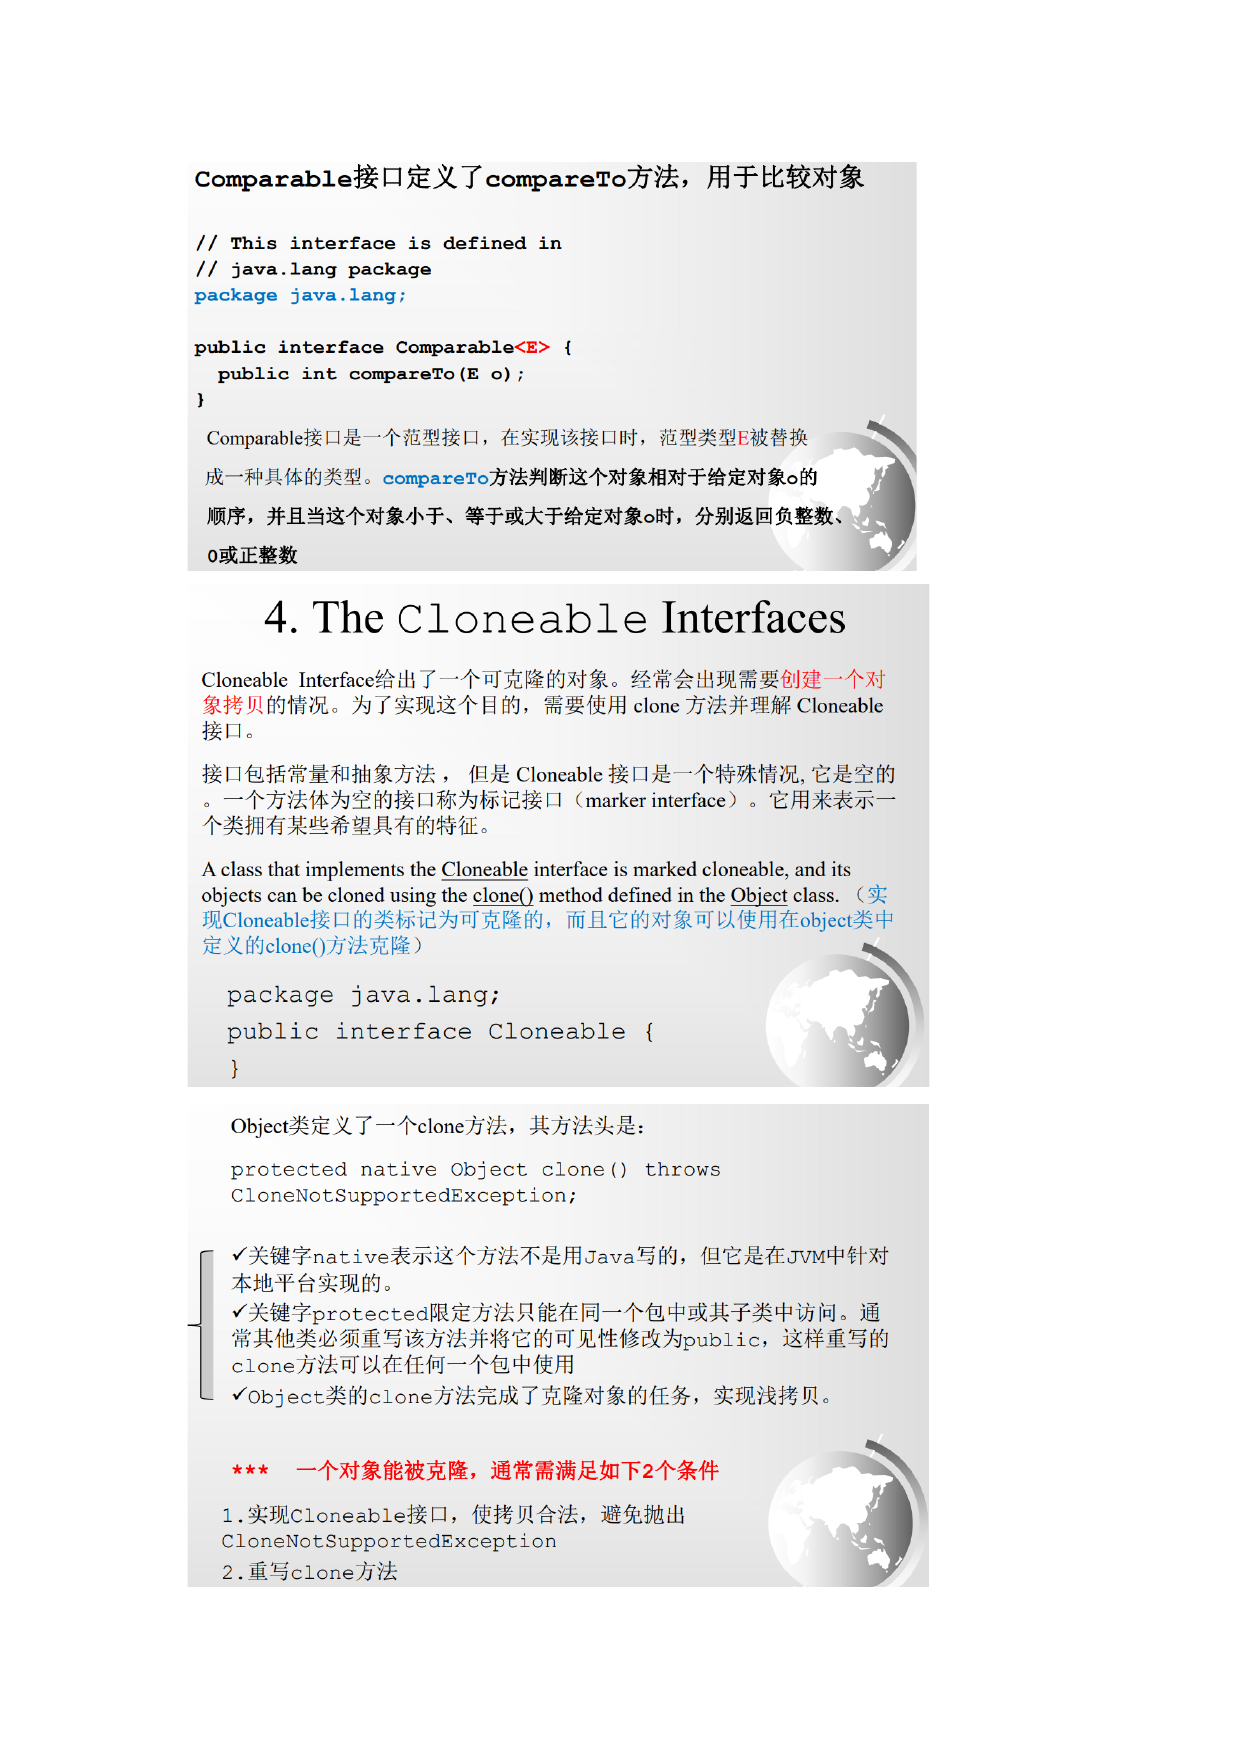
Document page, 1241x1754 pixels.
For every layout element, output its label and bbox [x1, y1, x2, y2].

picture [187, 1104, 929, 1587]
picture [187, 584, 930, 1087]
picture [187, 162, 917, 571]
